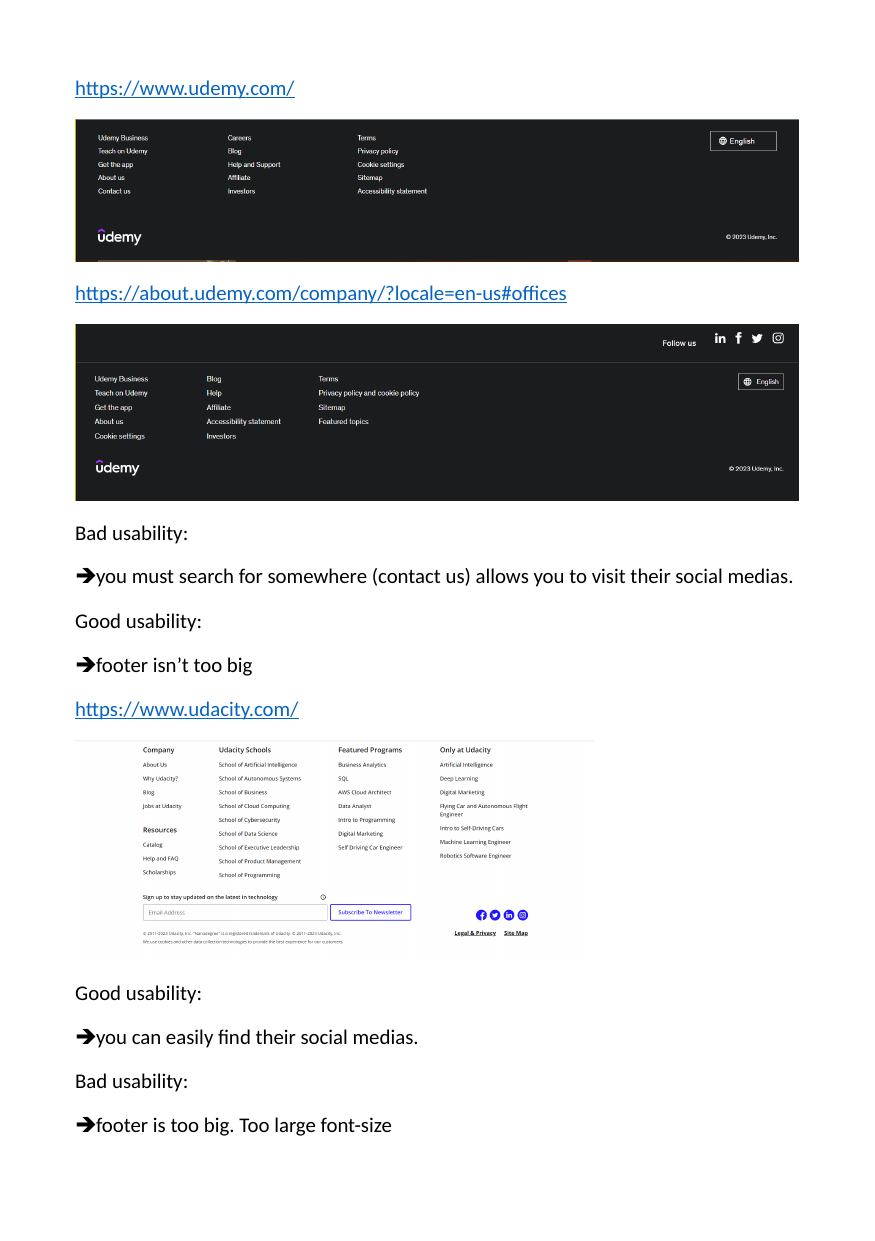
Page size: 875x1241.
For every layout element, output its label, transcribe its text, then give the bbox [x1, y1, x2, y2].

text https://www.udemy.com/ [75, 75, 799, 100]
text footer isn’t too big [75, 652, 799, 677]
text https://about.udemy.com/company/?locale=en-us#offices [75, 280, 799, 306]
text Bad usability: [75, 520, 799, 545]
text you can easily find their social medias. [75, 1024, 799, 1049]
text Bad usability: [75, 1068, 799, 1093]
text https://www.udacity.com/ [75, 696, 799, 721]
picture [75, 324, 799, 501]
text Good usability: [75, 608, 799, 633]
picture [75, 740, 595, 961]
text Good usability: [75, 980, 799, 1005]
text you must search for somewhere (contact us) allows you to visit their social medias. [75, 564, 799, 589]
picture [75, 119, 799, 262]
text footer is too big. Too large font-size [75, 1112, 799, 1137]
